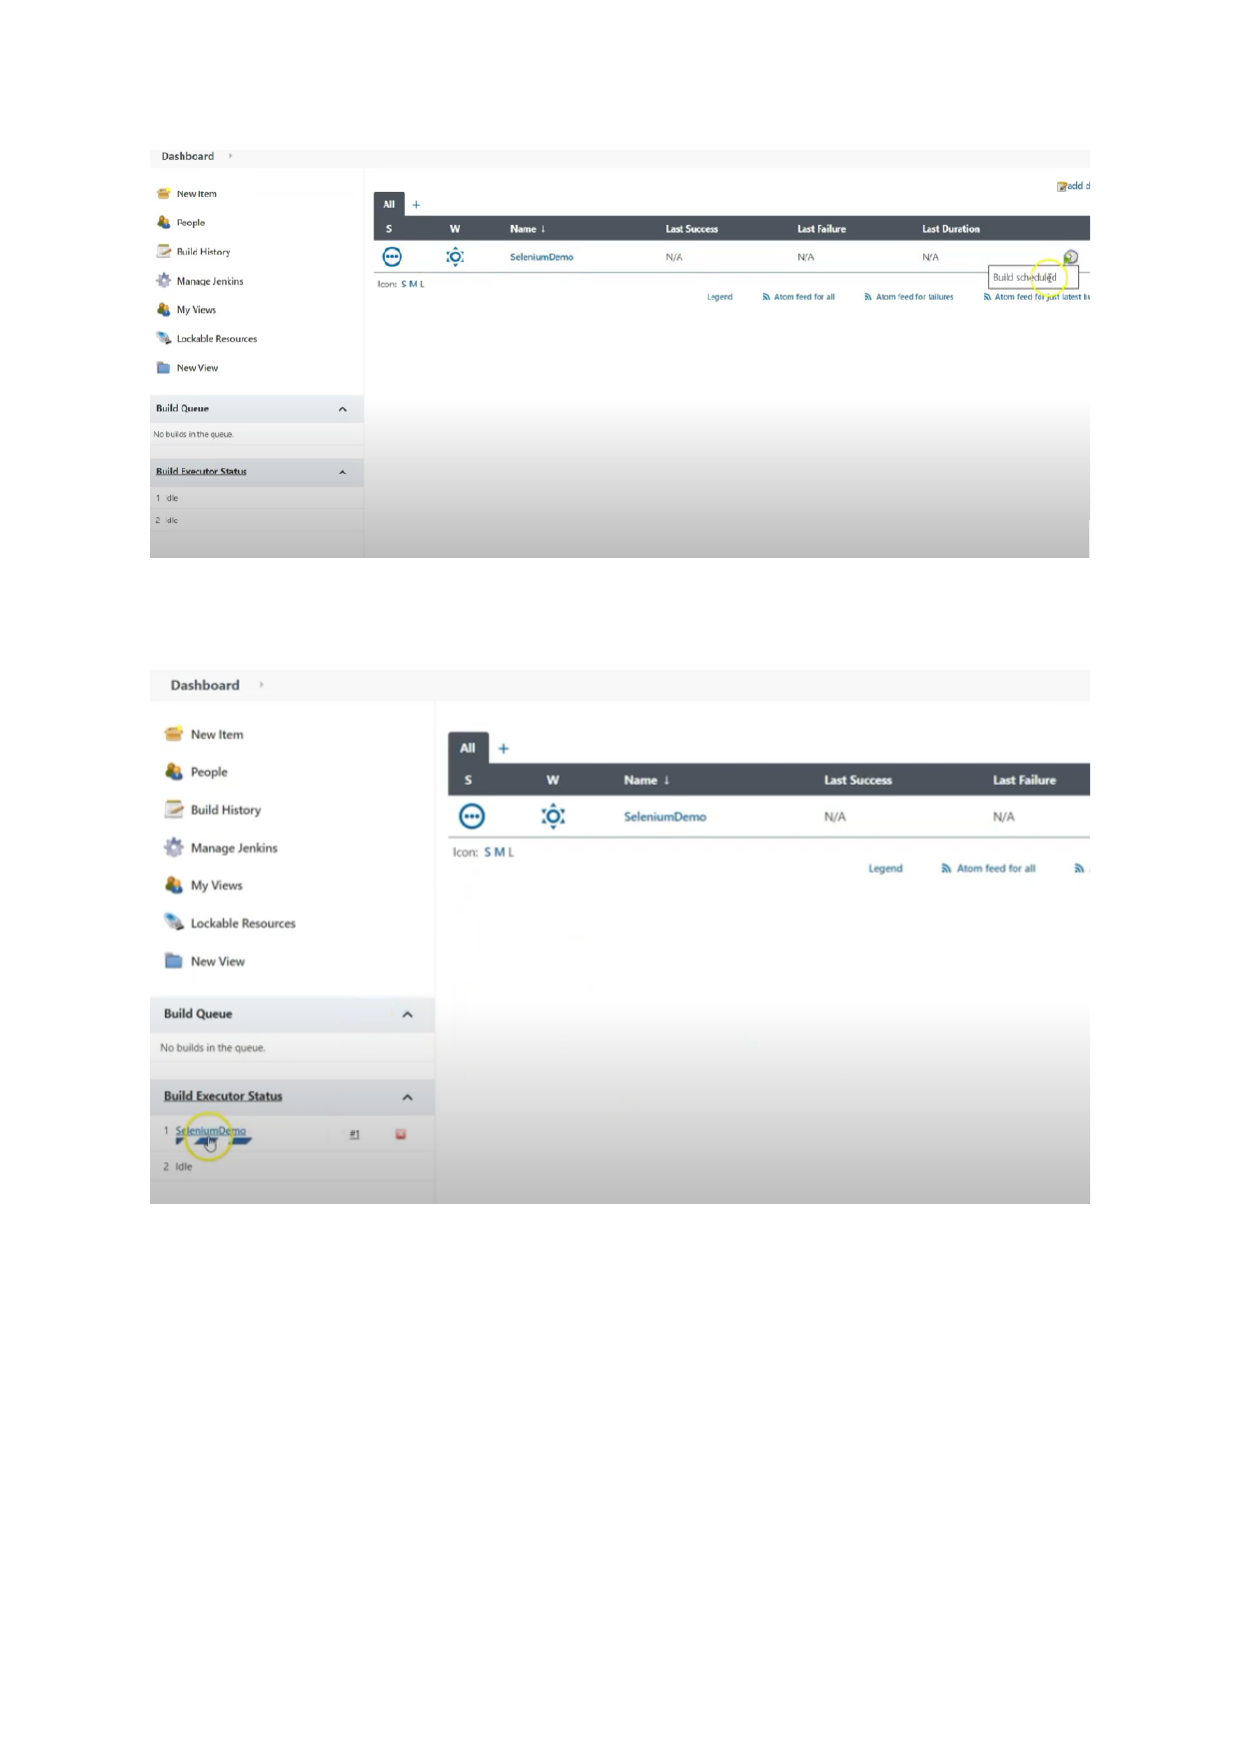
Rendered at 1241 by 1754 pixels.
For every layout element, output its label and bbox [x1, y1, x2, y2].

picture [150, 150, 1091, 558]
picture [150, 670, 1091, 1204]
